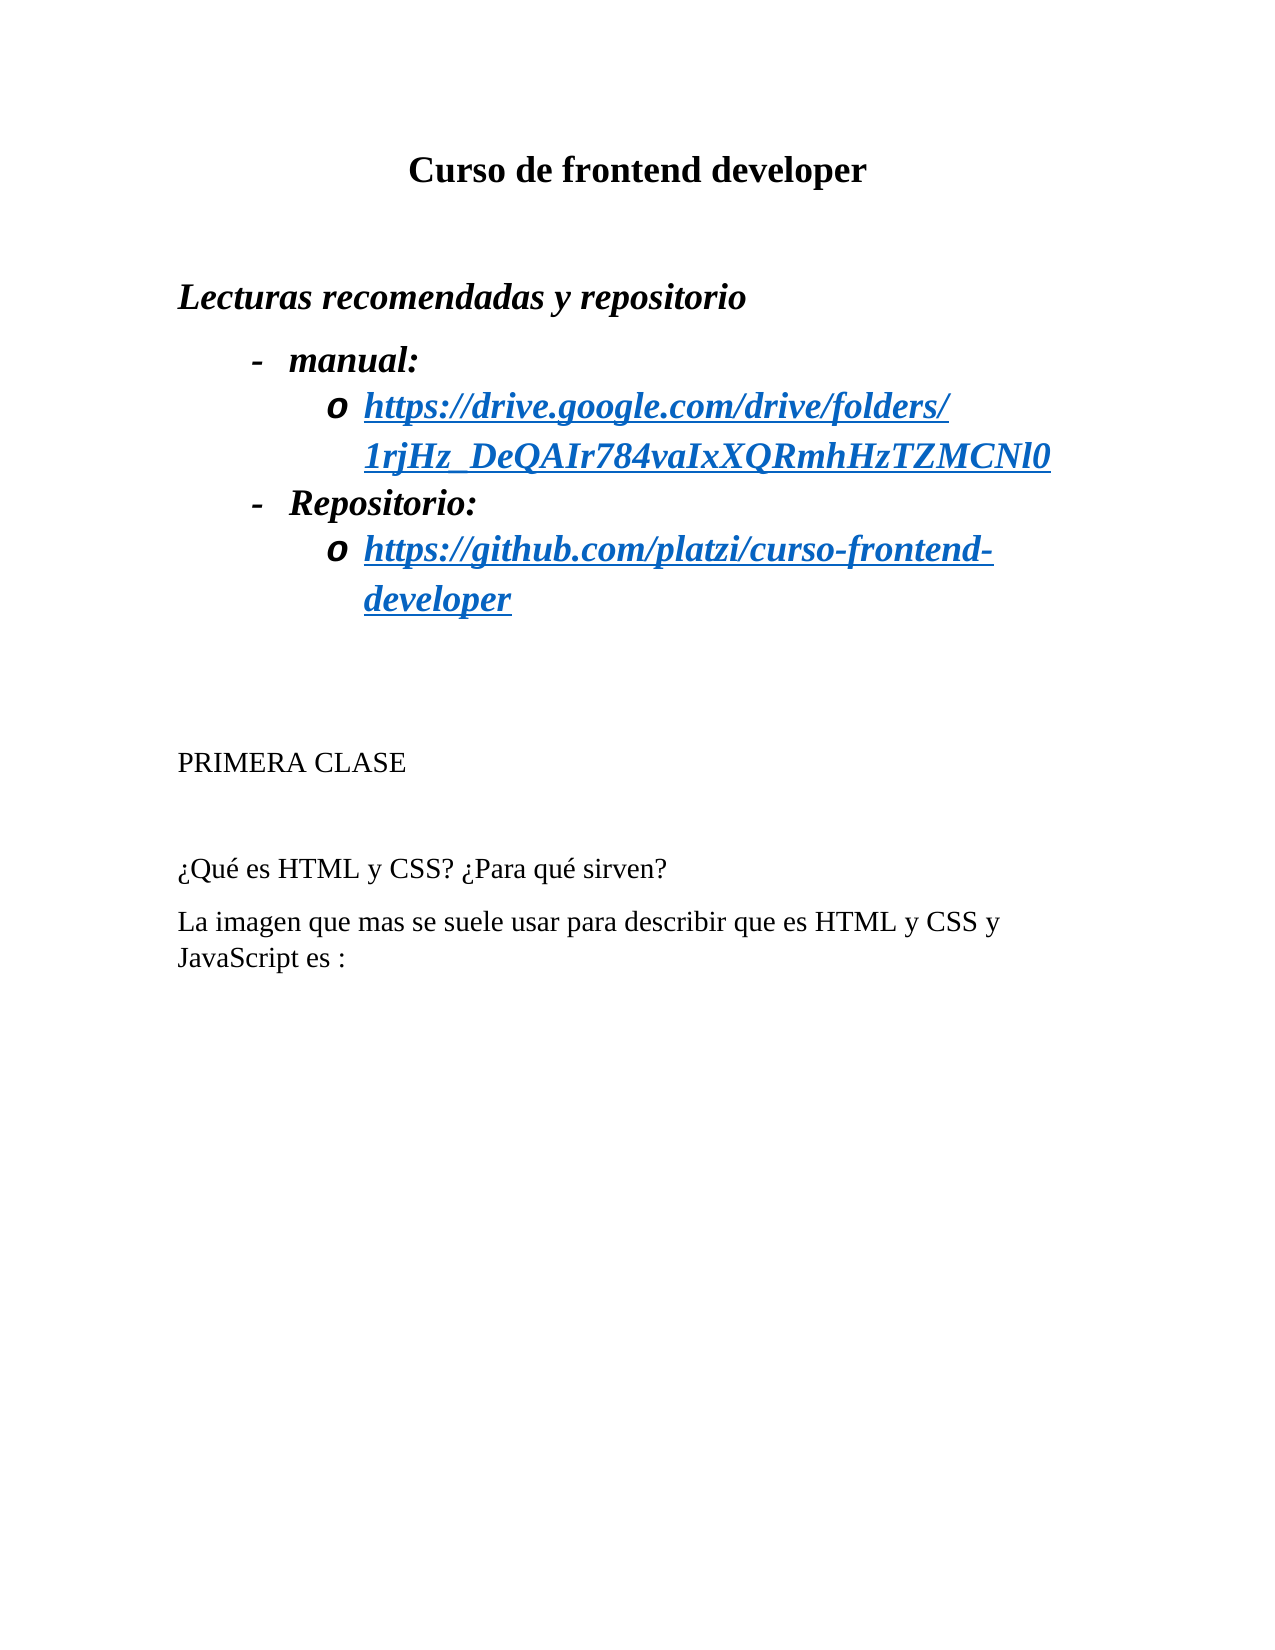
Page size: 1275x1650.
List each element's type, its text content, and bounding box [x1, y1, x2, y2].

text La imagen que mas se suele usar para describir que es HTML y CSS y JavaScript es : [177, 904, 1098, 973]
text PRIMERA CLASE [177, 745, 1098, 779]
text ¿Qué es HTML y CSS? ¿Para qué sirven? [177, 851, 1098, 884]
text Lecturas recomendadas y repositorio [177, 274, 1098, 317]
list https://github.com/platzi/curso-frontend-developer [326, 527, 1098, 619]
text Curso de frontend developer [177, 148, 1098, 191]
list manual: [251, 337, 1098, 380]
list Repositorio: [251, 480, 1098, 523]
list https://drive.google.com/drive/folders/1rjHz_DeQAIr784vaIxXQRmhHzTZMCNl0 [326, 384, 1098, 477]
